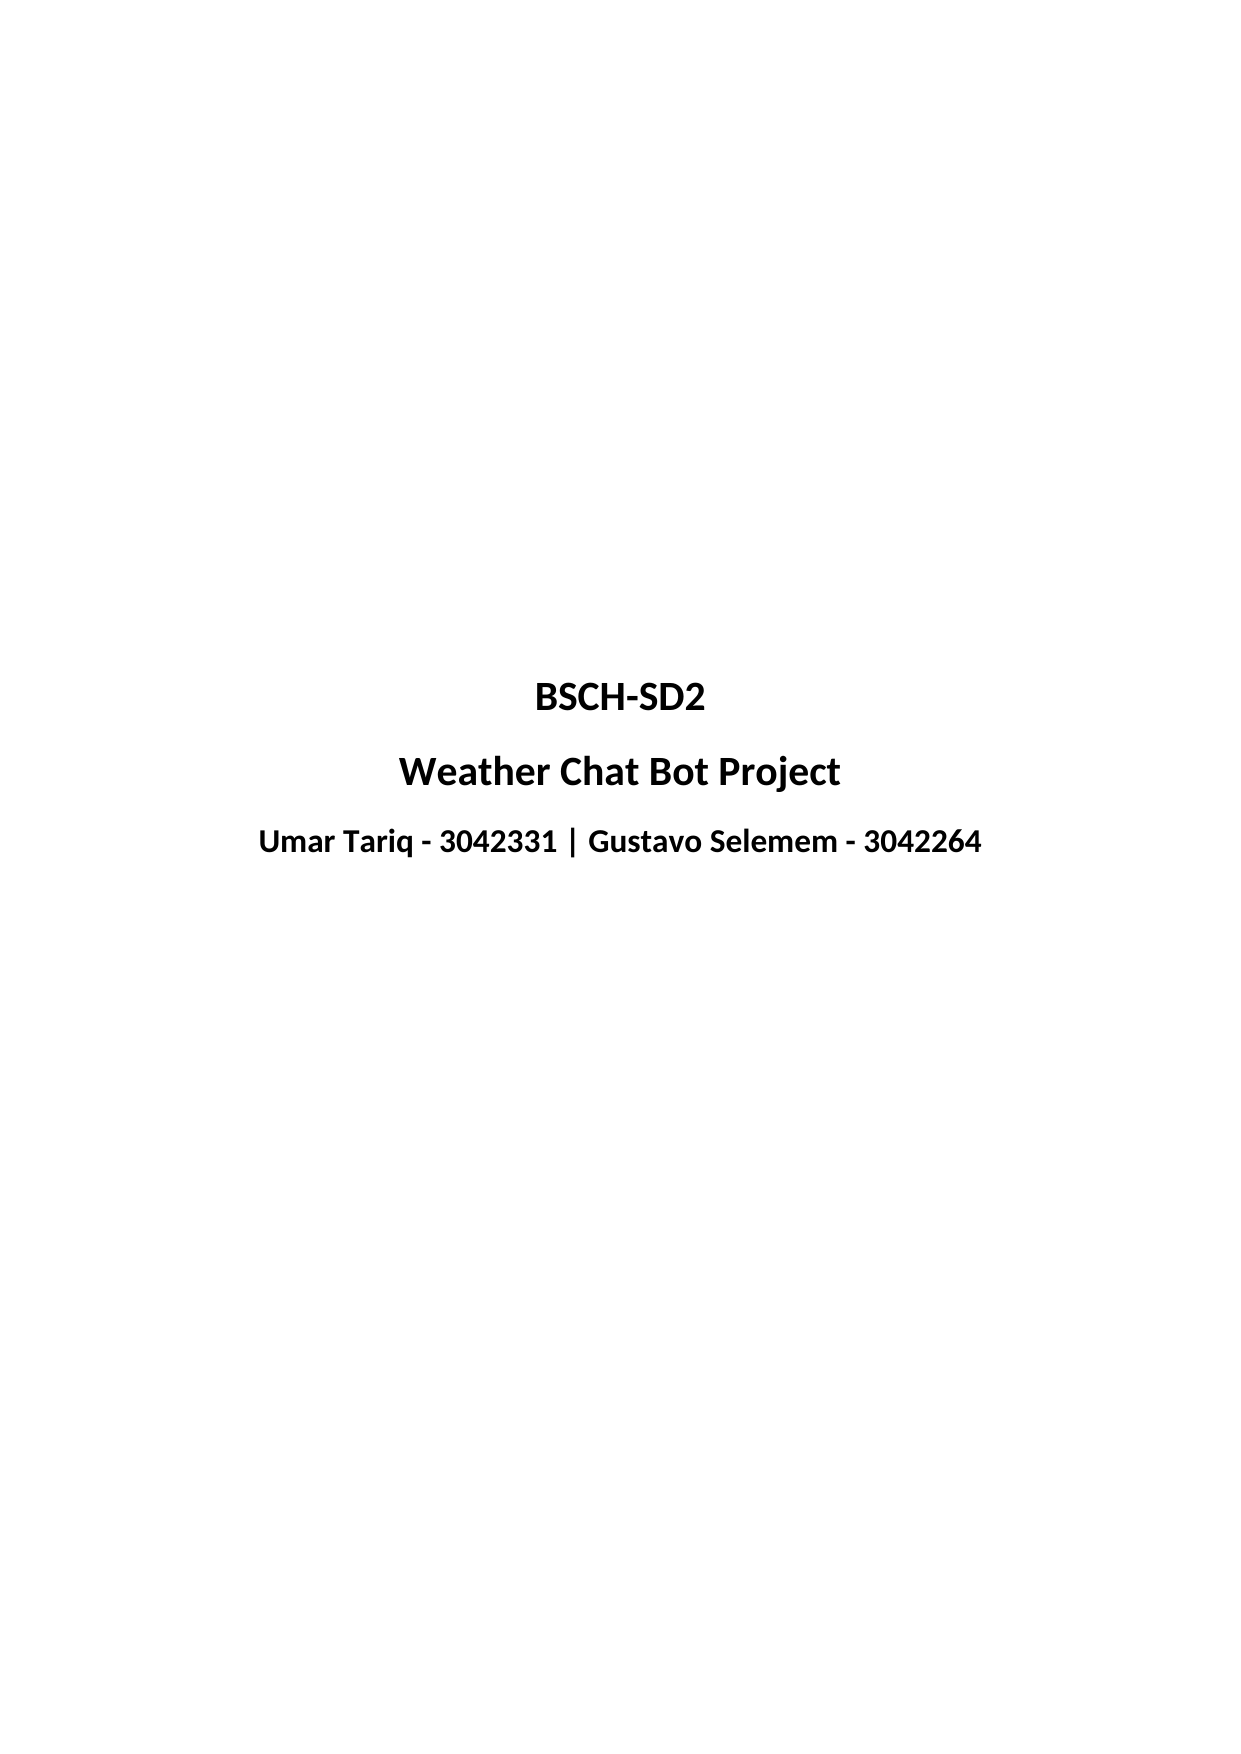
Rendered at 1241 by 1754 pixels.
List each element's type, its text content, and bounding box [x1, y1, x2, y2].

text Weather Chat Bot Project [150, 745, 1090, 796]
text BSCH-SD2 [150, 670, 1090, 721]
text Umar Tariq - 3042331 | Gustavo Selemem - 3042264 [150, 820, 1090, 861]
